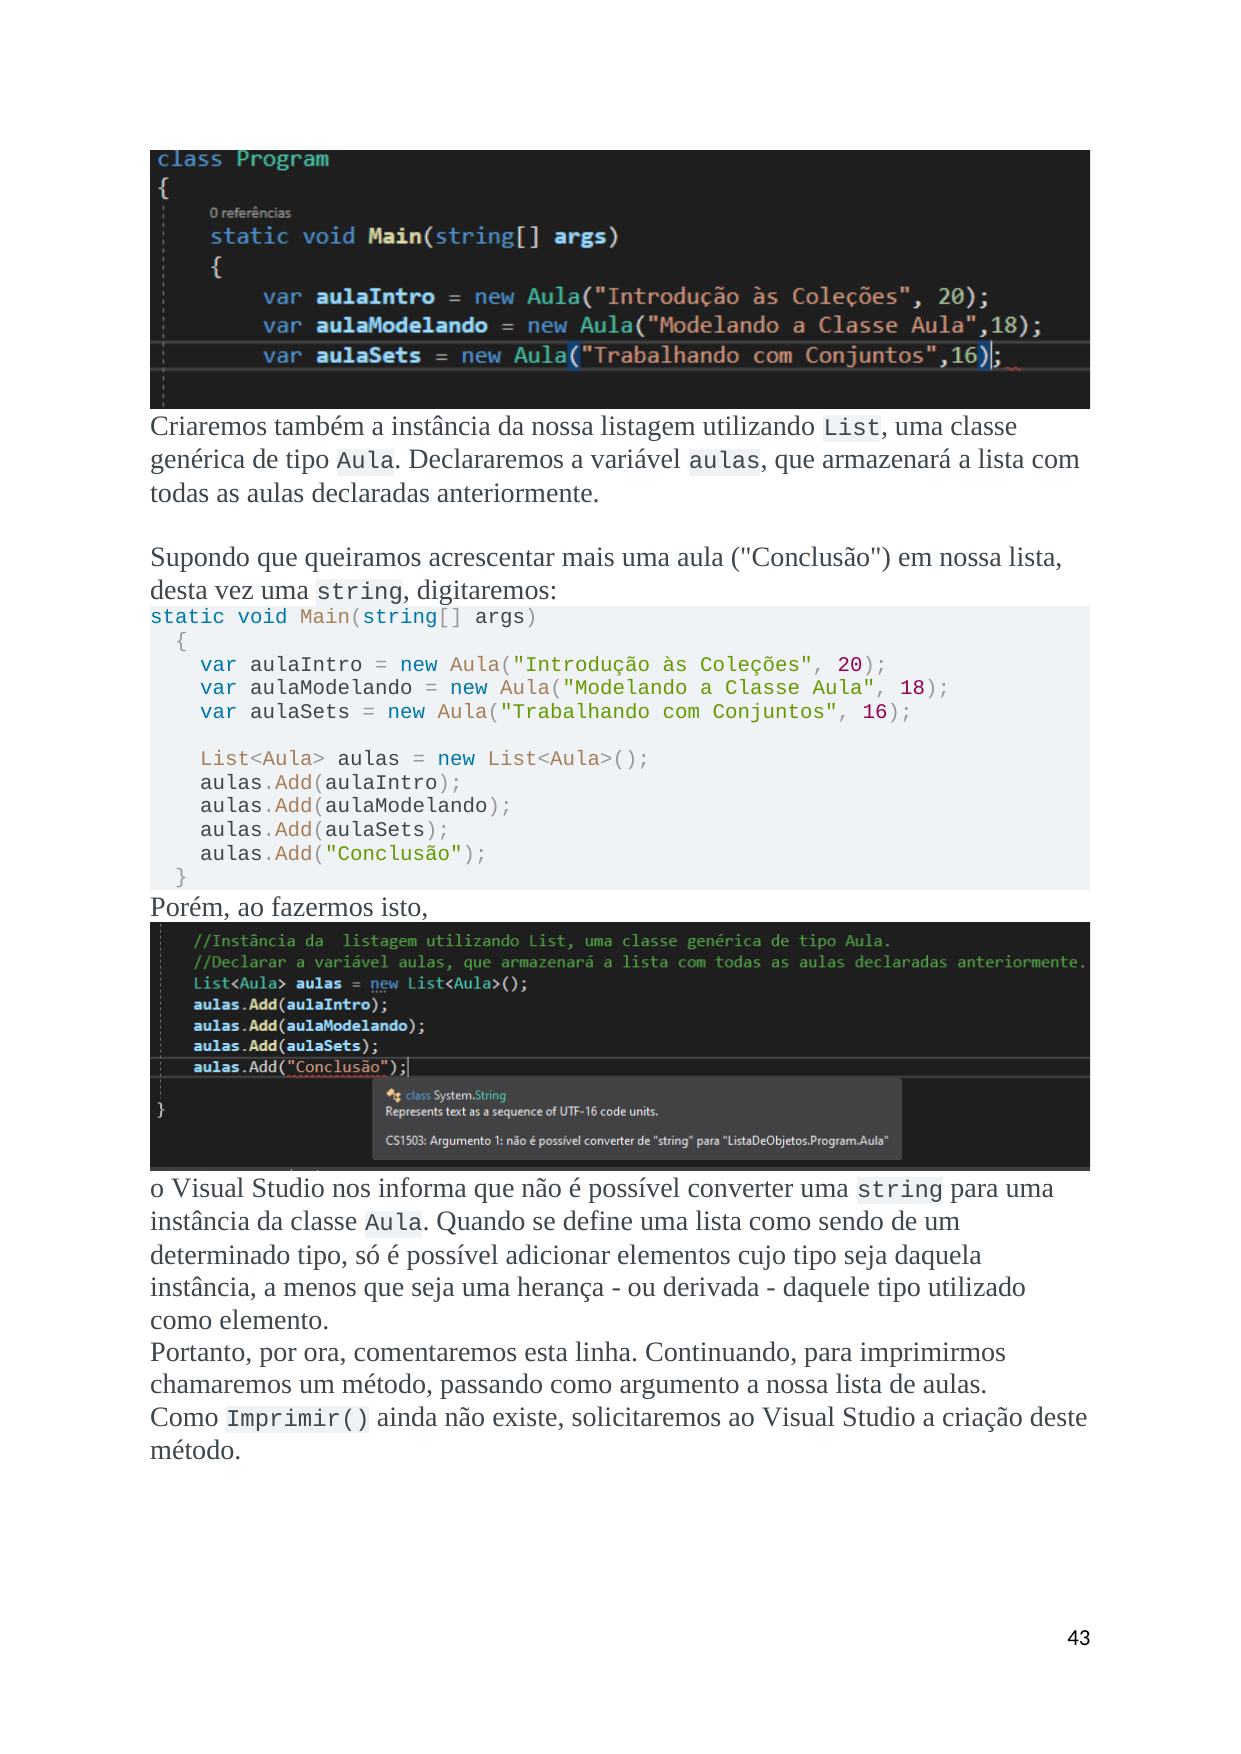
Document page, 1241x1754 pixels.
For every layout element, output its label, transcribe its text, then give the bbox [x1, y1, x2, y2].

text aulas.Add("Conclusão"); [150, 843, 1090, 866]
text aulas.Add(aulaModelando); [150, 796, 1090, 819]
text { [150, 630, 1090, 654]
text var aulaSets = new Aula("Trabalhando com Conjuntos", 16); [150, 701, 1090, 724]
text var aulaModelando = new Aula("Modelando a Classe Aula", 18); [150, 677, 1090, 701]
text Portanto, por ora, comentaremos esta linha. Continuando, para imprimirmos chamaremos um método, passando como argumento a nossa lista de aulas. Como Imprimir() ainda não existe, solicitaremos ao Visual Studio a criação deste método. [150, 1335, 1090, 1466]
text Supondo que queiramos acrescentar mais uma aula ("Conclusão") em nossa lista, desta vez uma string, digitaremos: [150, 540, 1090, 606]
text Porém, ao fazermos isto, [150, 890, 1090, 922]
text static void Main(string[] args) [150, 606, 1090, 630]
text List<Aula> aulas = new List<Aula>(); [150, 748, 1090, 772]
text Criaremos também a instância da nossa listagem utilizando List, uma classe genérica de tipo Aula. Declararemos a variável aulas, que armazenará a lista com todas as aulas declaradas anteriormente. [150, 409, 1090, 508]
text var aulaIntro = new Aula("Introdução às Coleções", 20); [150, 654, 1090, 677]
text o Visual Studio nos informa que não é possível converter uma string para uma instância da classe Aula. Quando se define uma lista como sendo de um determinado tipo, só é possível adicionar elementos cujo tipo seja daquela instância, a menos que seja uma herança - ou derivada - daquele tipo utilizado como elemento. [150, 1171, 1090, 1335]
text aulas.Add(aulaSets); [150, 819, 1090, 843]
text aulas.Add(aulaIntro); [150, 772, 1090, 796]
picture [150, 922, 1091, 1171]
picture [150, 150, 1091, 409]
text } [150, 866, 1090, 890]
